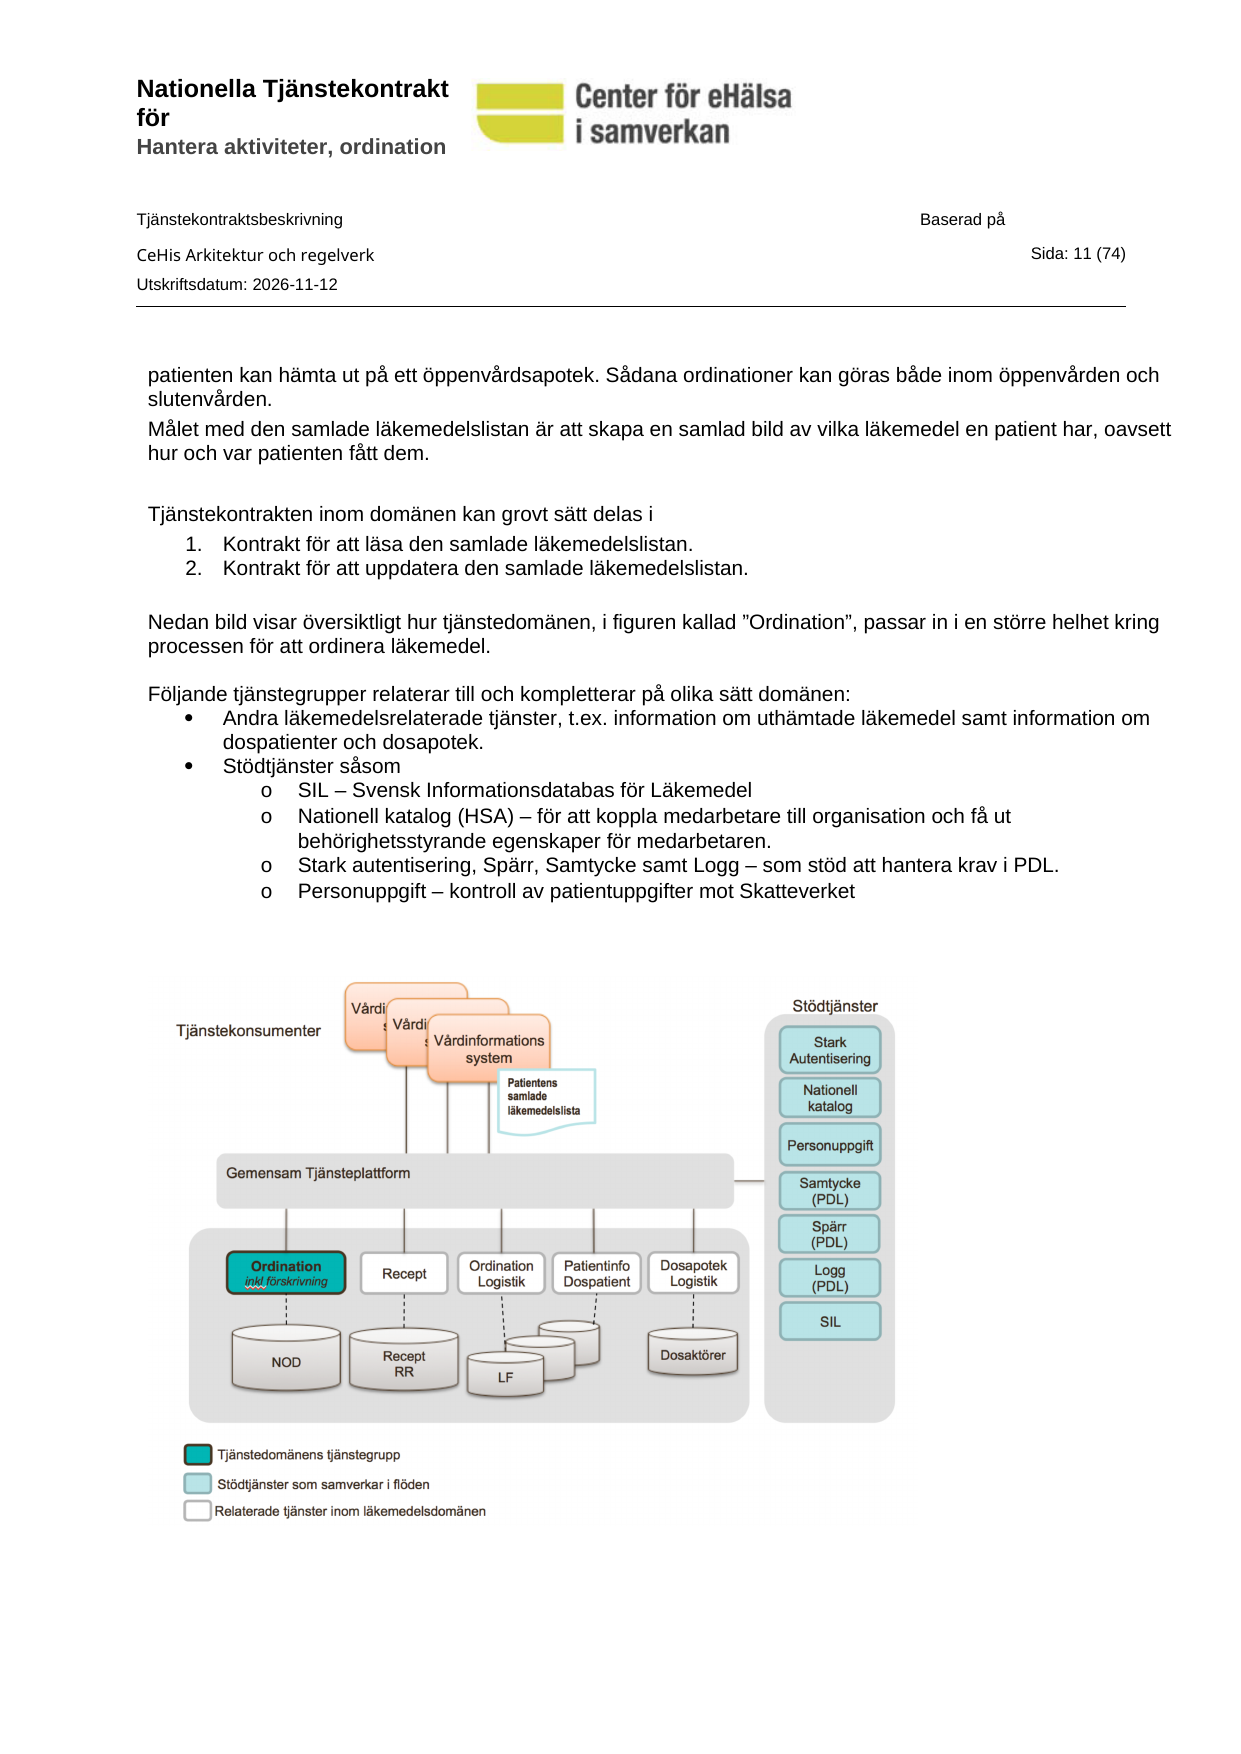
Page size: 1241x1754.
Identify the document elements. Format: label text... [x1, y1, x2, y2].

list Nationell katalog (HSA) – för att koppla medarbetare till organisation och få ut behörighetsstyrande egenskaper för medarbetaren. [260, 803, 1181, 853]
list Stödtjänster såsom [185, 753, 1181, 778]
text Nedan bild visar översiktligt hur tjänstedomänen, i figuren kallad ”Ordination”, passar in i en större helhet kring processen för att ordinera läkemedel. [148, 610, 1181, 658]
list Andra läkemedelsrelaterade tjänster, t.ex. information om uthämtade läkemedel samt information om dospatienter och dosapotek. [185, 706, 1181, 753]
picture [471, 78, 797, 151]
text Tjänstekontrakten inom domänen kan grovt sätt delas i [148, 501, 1181, 525]
list SIL – Svensk Informationsdatabas för Läkemedel [260, 778, 1181, 803]
list Personuppgift – kontroll av patientuppgifter mot Skatteverket [260, 879, 1181, 905]
list Kontrakt för att uppdatera den samlade läkemedelslistan. [185, 556, 1181, 579]
text Målet med den samlade läkemedelslistan är att skapa en samlad bild av vilka läkemedel en patient har, oavsett hur och var patienten fått dem. [148, 417, 1181, 465]
list Stark autentisering, Spärr, Samtycke samt Logg – som stöd att hantera krav i PDL. [260, 853, 1181, 879]
picture [147, 976, 919, 1526]
text Följande tjänstegrupper relaterar till och kompletterar på olika sätt domänen: [148, 682, 1181, 706]
list Kontrakt för att läsa den samlade läkemedelslistan. [185, 532, 1181, 556]
